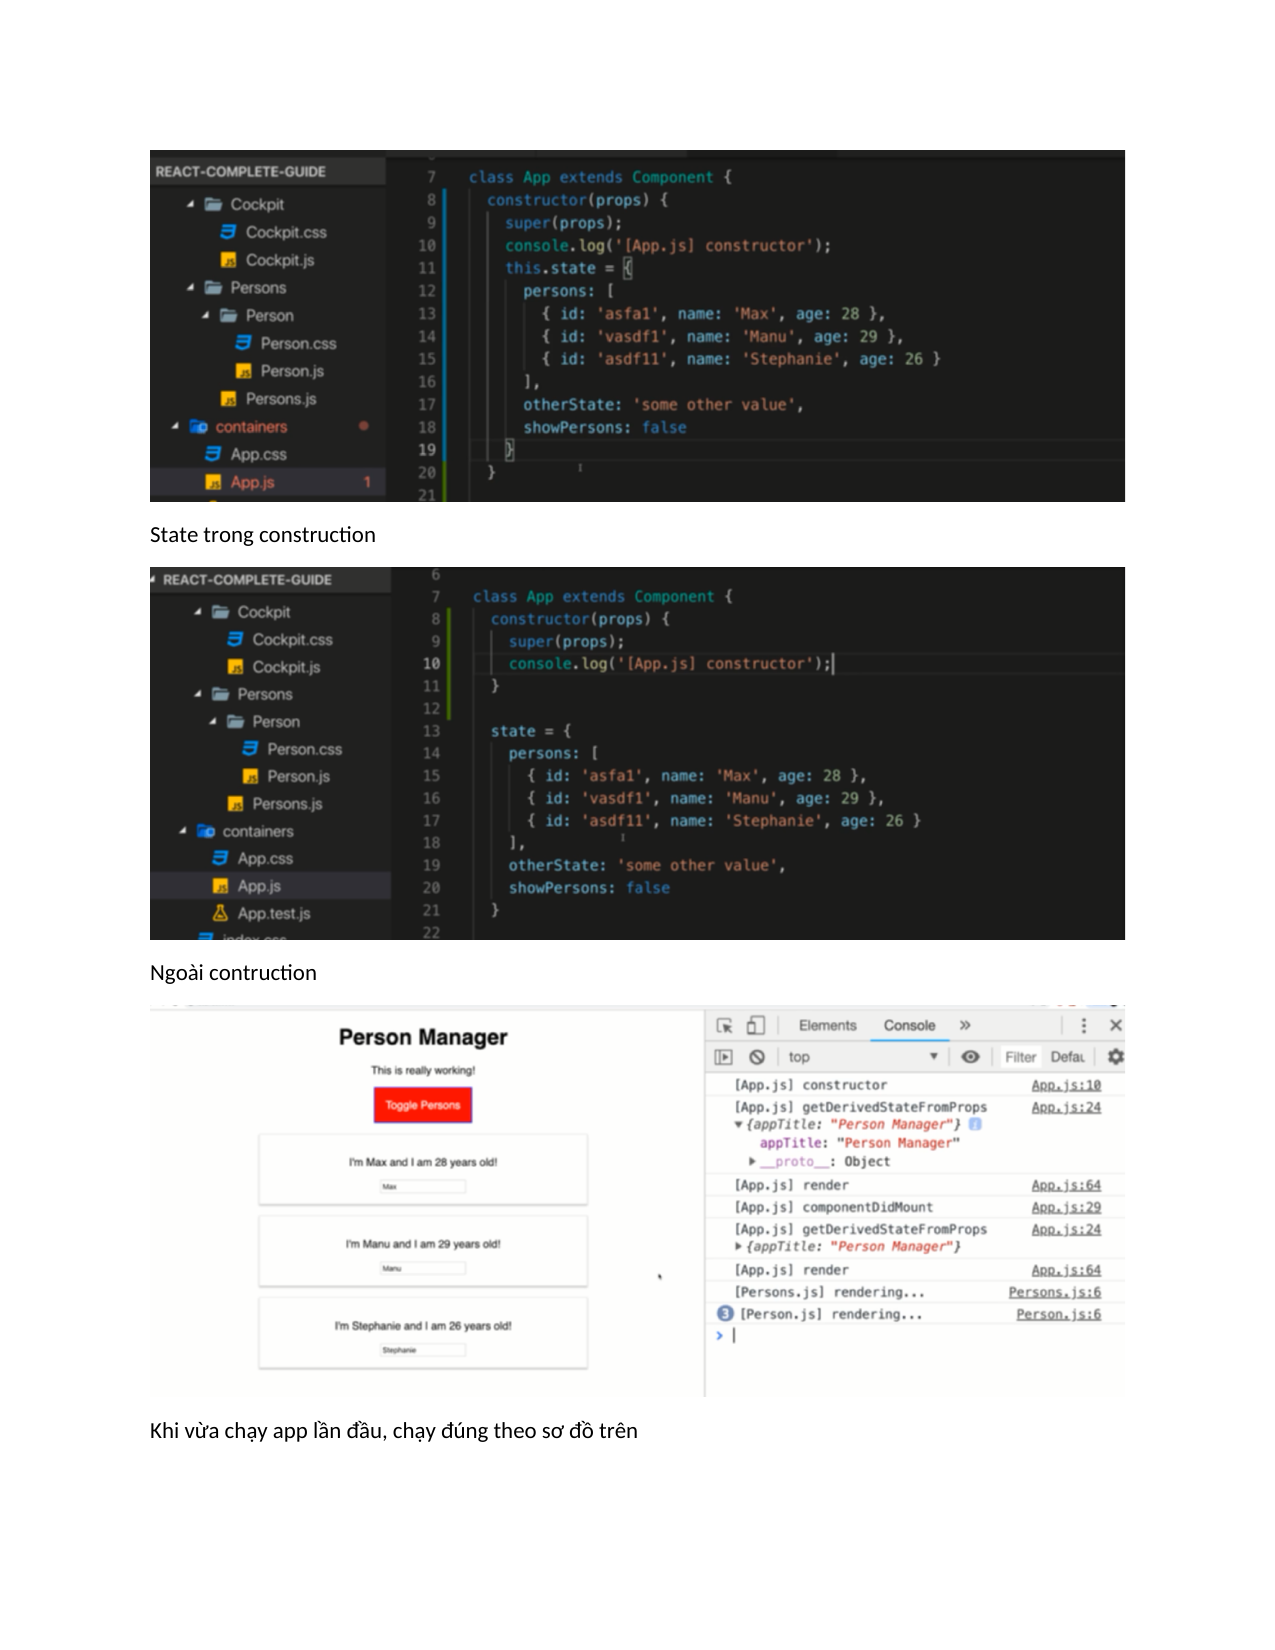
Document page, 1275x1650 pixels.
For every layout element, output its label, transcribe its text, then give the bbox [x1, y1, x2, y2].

text Khi vừa chạy app lần đầu, chạy đúng theo sơ đồ trên [150, 1416, 1125, 1444]
picture [150, 567, 1125, 940]
text Ngoài contruction [150, 958, 1125, 986]
text State trong construction [150, 520, 1125, 548]
picture [150, 150, 1125, 502]
picture [150, 1005, 1125, 1397]
